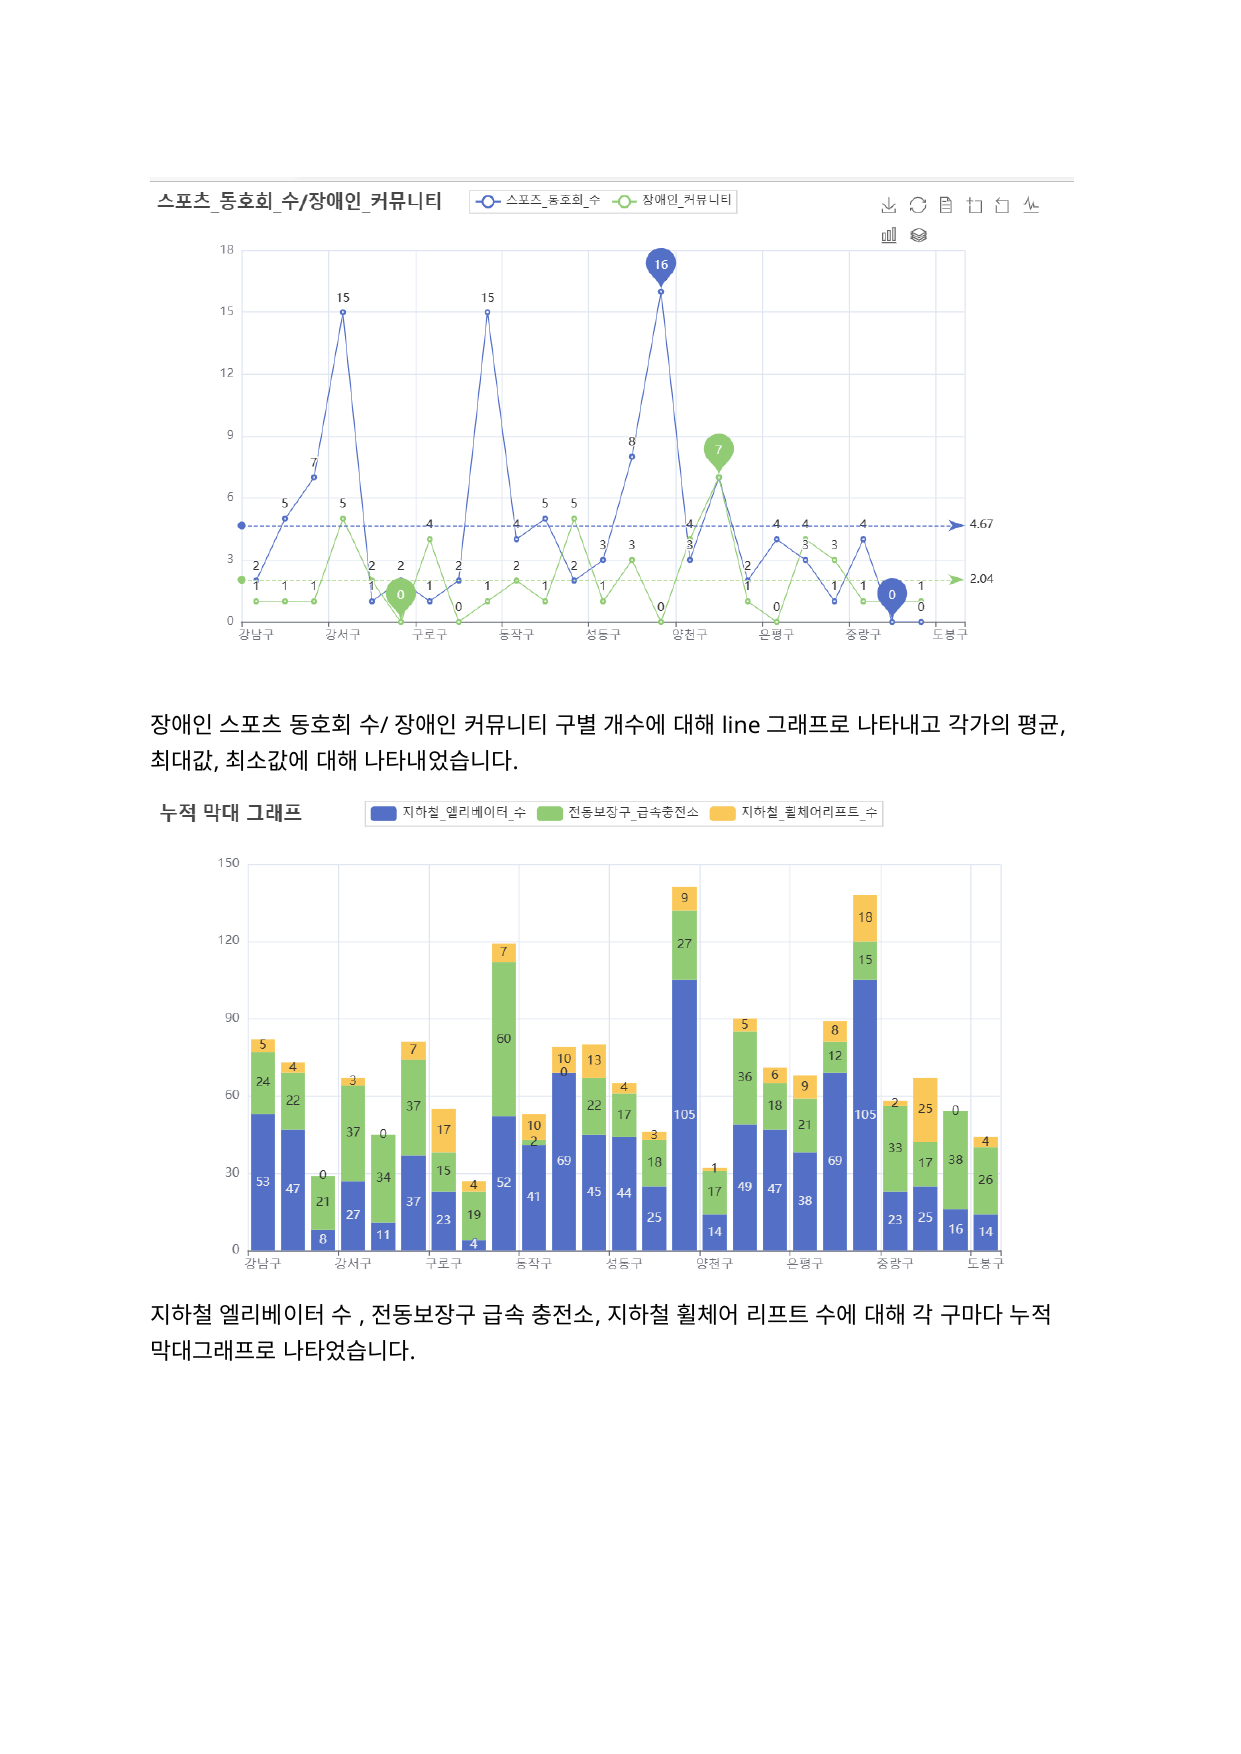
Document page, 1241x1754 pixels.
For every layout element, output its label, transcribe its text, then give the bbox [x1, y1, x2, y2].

text 장애인 스포츠 동호회 수/ 장애인 커뮤니티 구별 개수에 대해 line 그래프로 나타내고 각가의 평균, 최대값, 최소값에 대해 나타내었습니다. [150, 707, 1090, 776]
picture [150, 795, 1032, 1278]
text 지하철 엘리베이터 수 , 전동보장구 급속 충전소, 지하철 휠체어 리프트 수에 대해 각 구마다 누적 막대그래프로 나타었습니다. [150, 1297, 1090, 1366]
picture [150, 177, 1074, 688]
